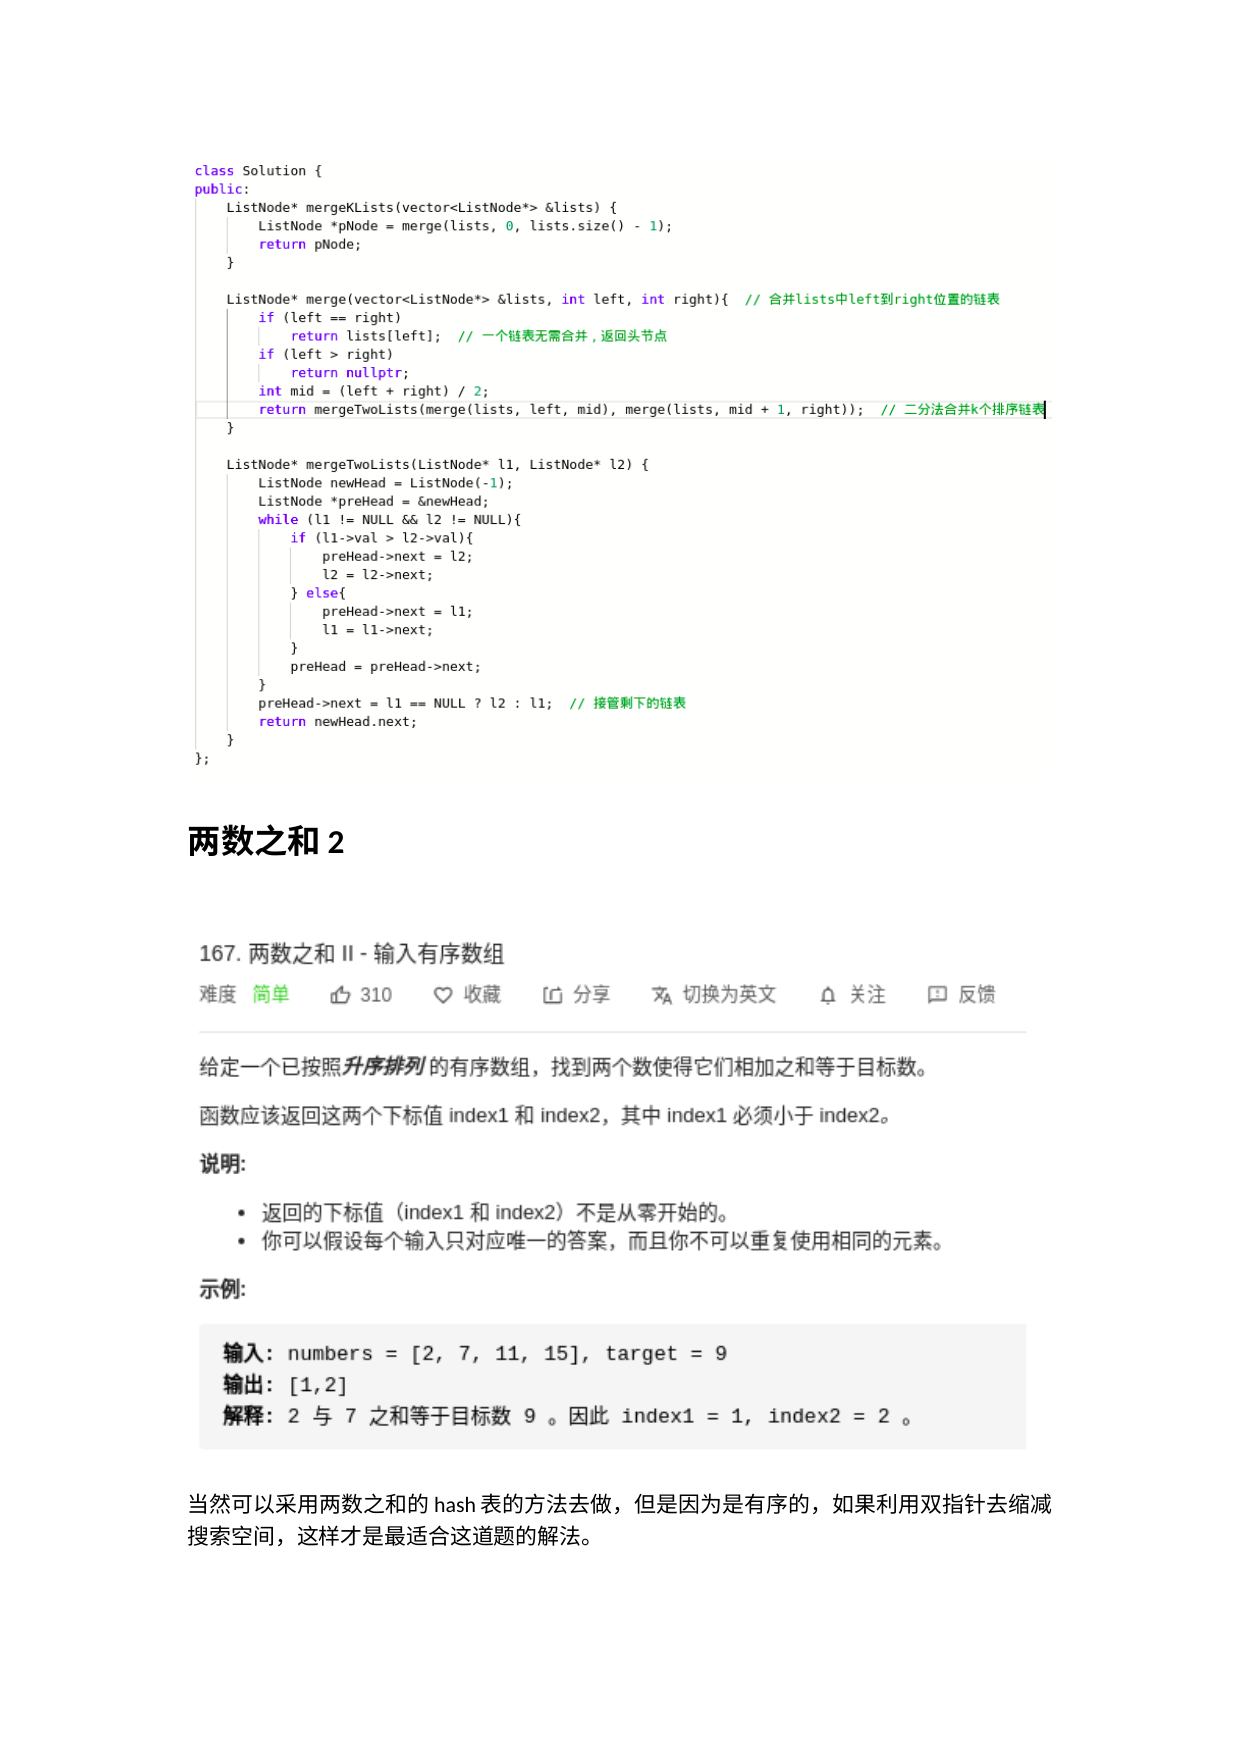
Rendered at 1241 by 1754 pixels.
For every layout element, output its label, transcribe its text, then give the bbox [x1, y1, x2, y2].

picture [187, 162, 1053, 776]
subtitle 两数之和2 [187, 807, 1053, 872]
picture [187, 933, 1027, 1462]
text 当然可以采用两数之和的hash表的方法去做，但是因为是有序的，如果利用双指针去缩减搜索空间，这样才是最适合这道题的解法。 [187, 1486, 1053, 1551]
